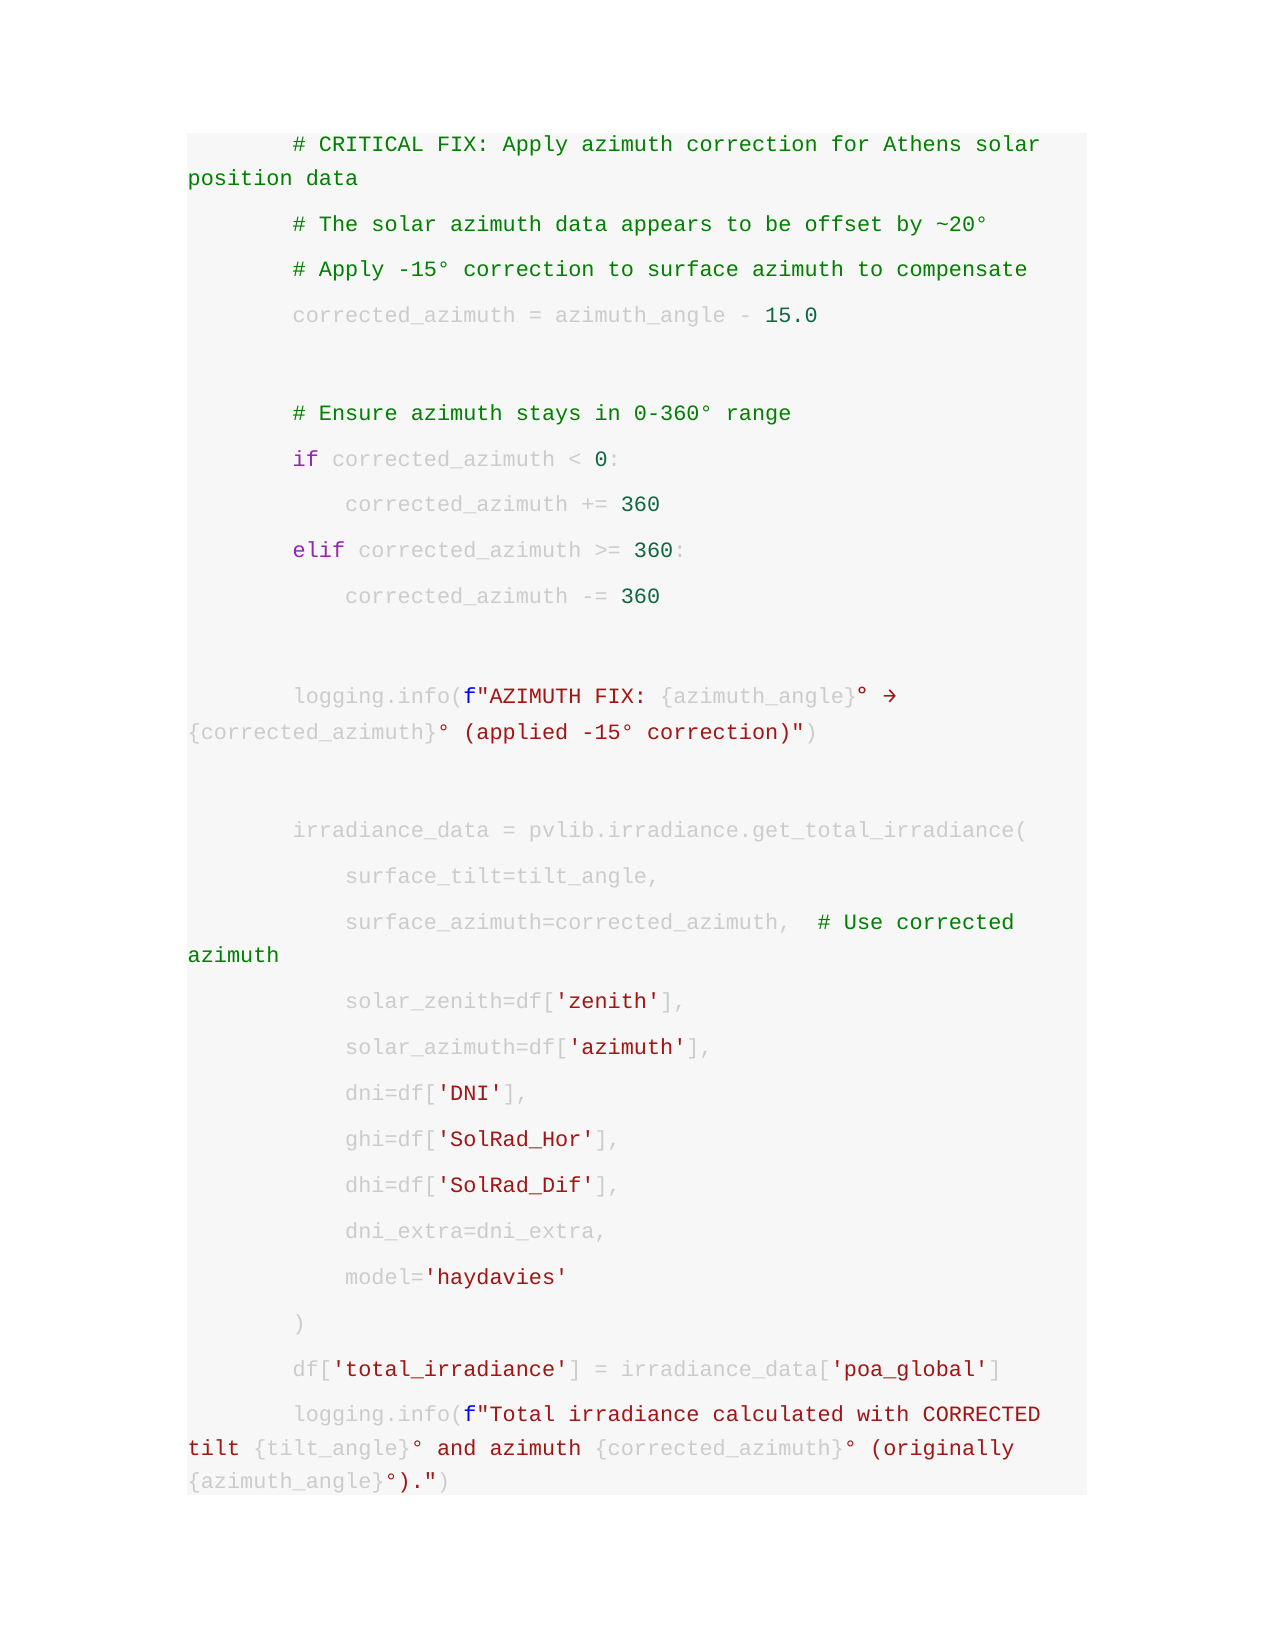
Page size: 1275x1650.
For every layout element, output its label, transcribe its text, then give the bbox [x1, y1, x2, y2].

text # Apply -15° correction to surface azimuth to compensate [187, 259, 1087, 283]
text corrected_azimuth += 360 [187, 494, 1087, 518]
text logging.info(f"Total irradiance calculated with CORRECTED tilt {tilt_angle}° and azimuth {corrected_azimuth}° (originally {azimuth_angle}°).") [187, 1404, 1087, 1495]
text solar_zenith=df['zenith'], [187, 990, 1087, 1015]
text # CRITICAL FIX: Apply azimuth correction for Athens solar position data [187, 133, 1087, 192]
text ghi=df['SolRad_Hor'], [187, 1128, 1087, 1153]
text dhi=df['SolRad_Dif'], [187, 1174, 1087, 1199]
text # The solar azimuth data appears to be offset by ~20° [187, 213, 1087, 237]
text corrected_azimuth -= 360 [187, 586, 1087, 610]
text solar_azimuth=df['azimuth'], [187, 1036, 1087, 1061]
text elif corrected_azimuth >= 360: [187, 539, 1087, 564]
text dni=df['DNI'], [187, 1082, 1087, 1107]
text df['total_irradiance'] = irradiance_data['poa_global'] [187, 1358, 1087, 1382]
text surface_azimuth=corrected_azimuth, # Use corrected azimuth [187, 911, 1087, 969]
text surface_tilt=tilt_angle, [187, 865, 1087, 890]
text if corrected_azimuth < 0: [187, 448, 1087, 472]
text dni_extra=dni_extra, [187, 1220, 1087, 1245]
text corrected_azimuth = azimuth_angle - 15.0 [187, 304, 1087, 329]
text irradiance_data = pvlib.irradiance.get_total_irradiance( [187, 819, 1087, 844]
text # Ensure azimuth stays in 0-360° range [187, 402, 1087, 427]
text logging.info(f"AZIMUTH FIX: {azimuth_angle}{corrected_azimuth}° (applied -15° correction)") [187, 683, 1087, 746]
text model='haydavies' [187, 1266, 1087, 1291]
text ) [187, 1312, 1087, 1337]
